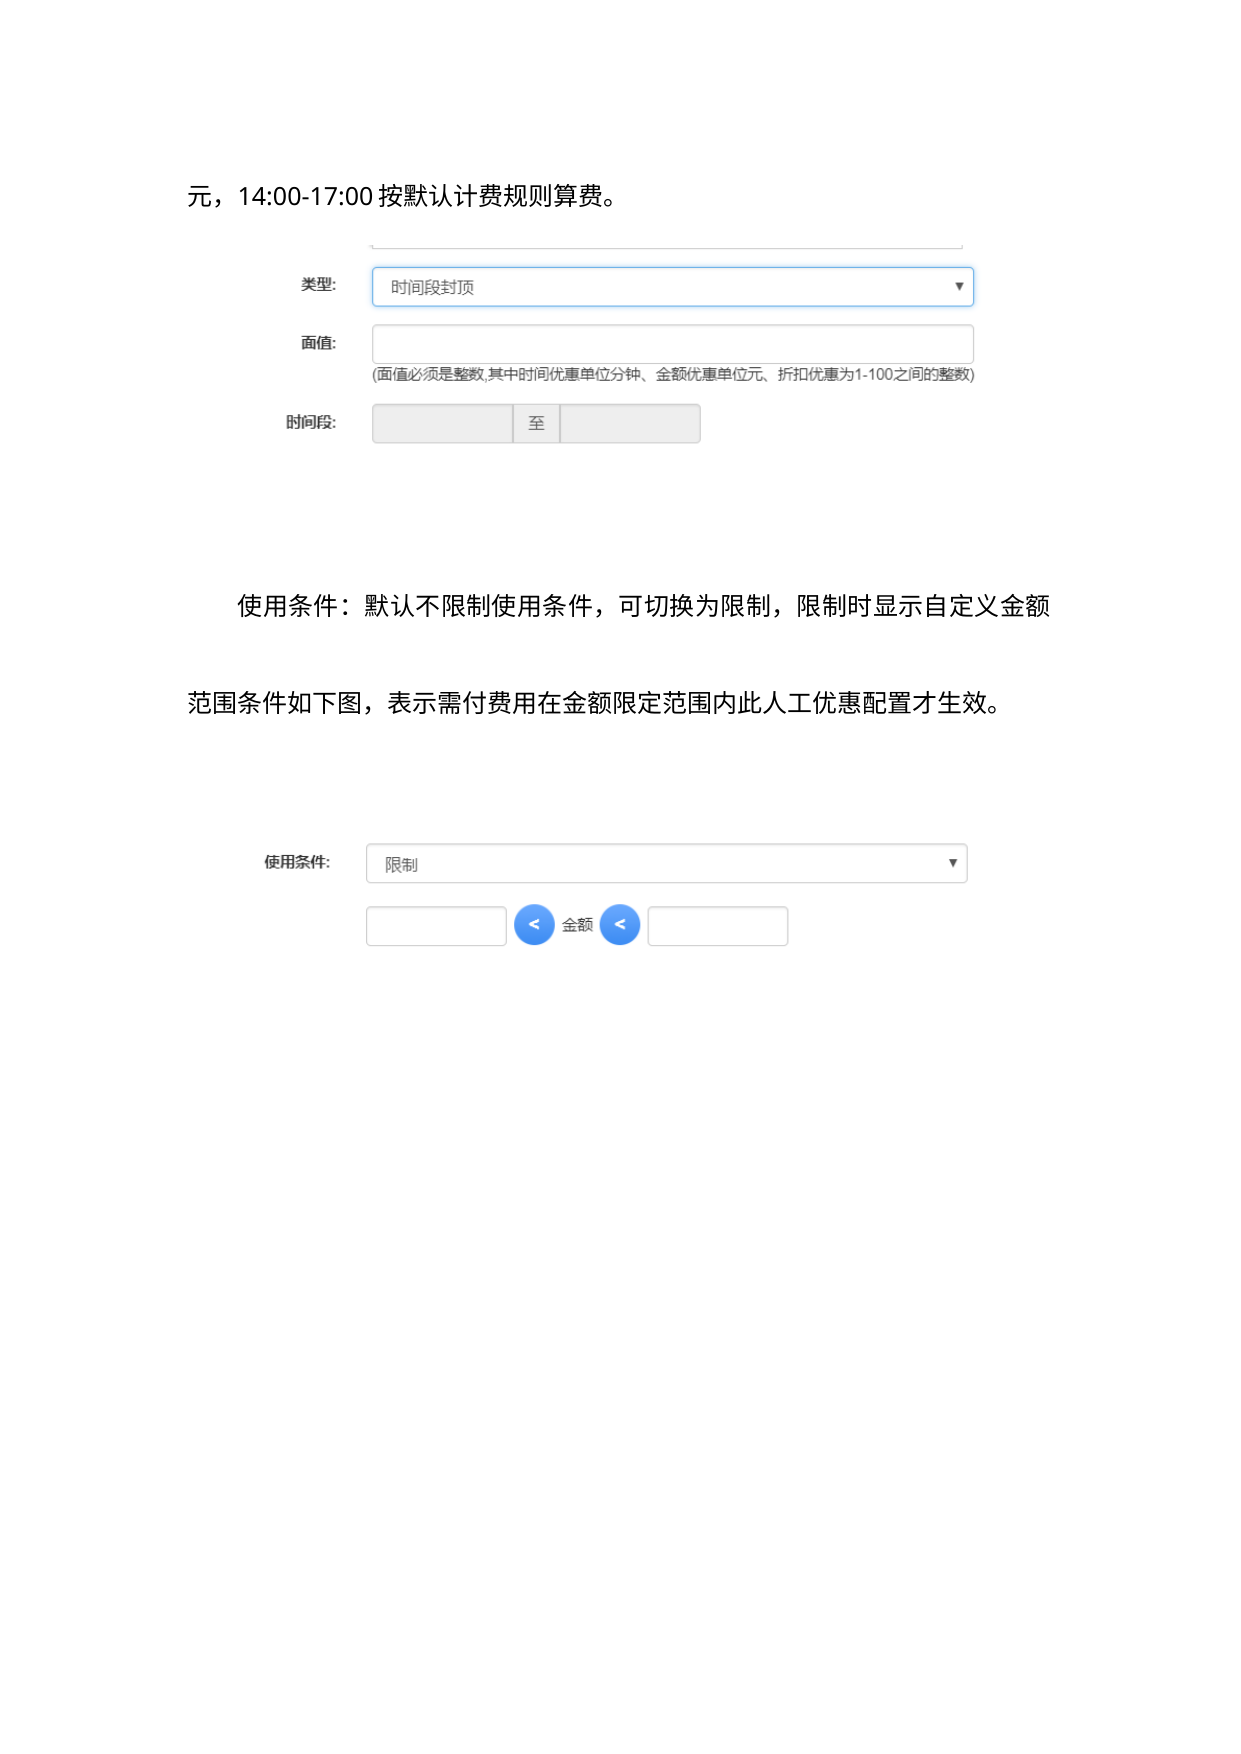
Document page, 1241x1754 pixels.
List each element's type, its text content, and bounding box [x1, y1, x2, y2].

list 使用条件：默认不限制使用条件，可切换为限制，限制时显示自定义金额范围条件如下图，表示需付费用在金额限定范围内此人工优惠配置才生效。 [187, 572, 1053, 734]
picture [218, 834, 1022, 964]
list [187, 162, 1053, 227]
picture [247, 245, 993, 457]
